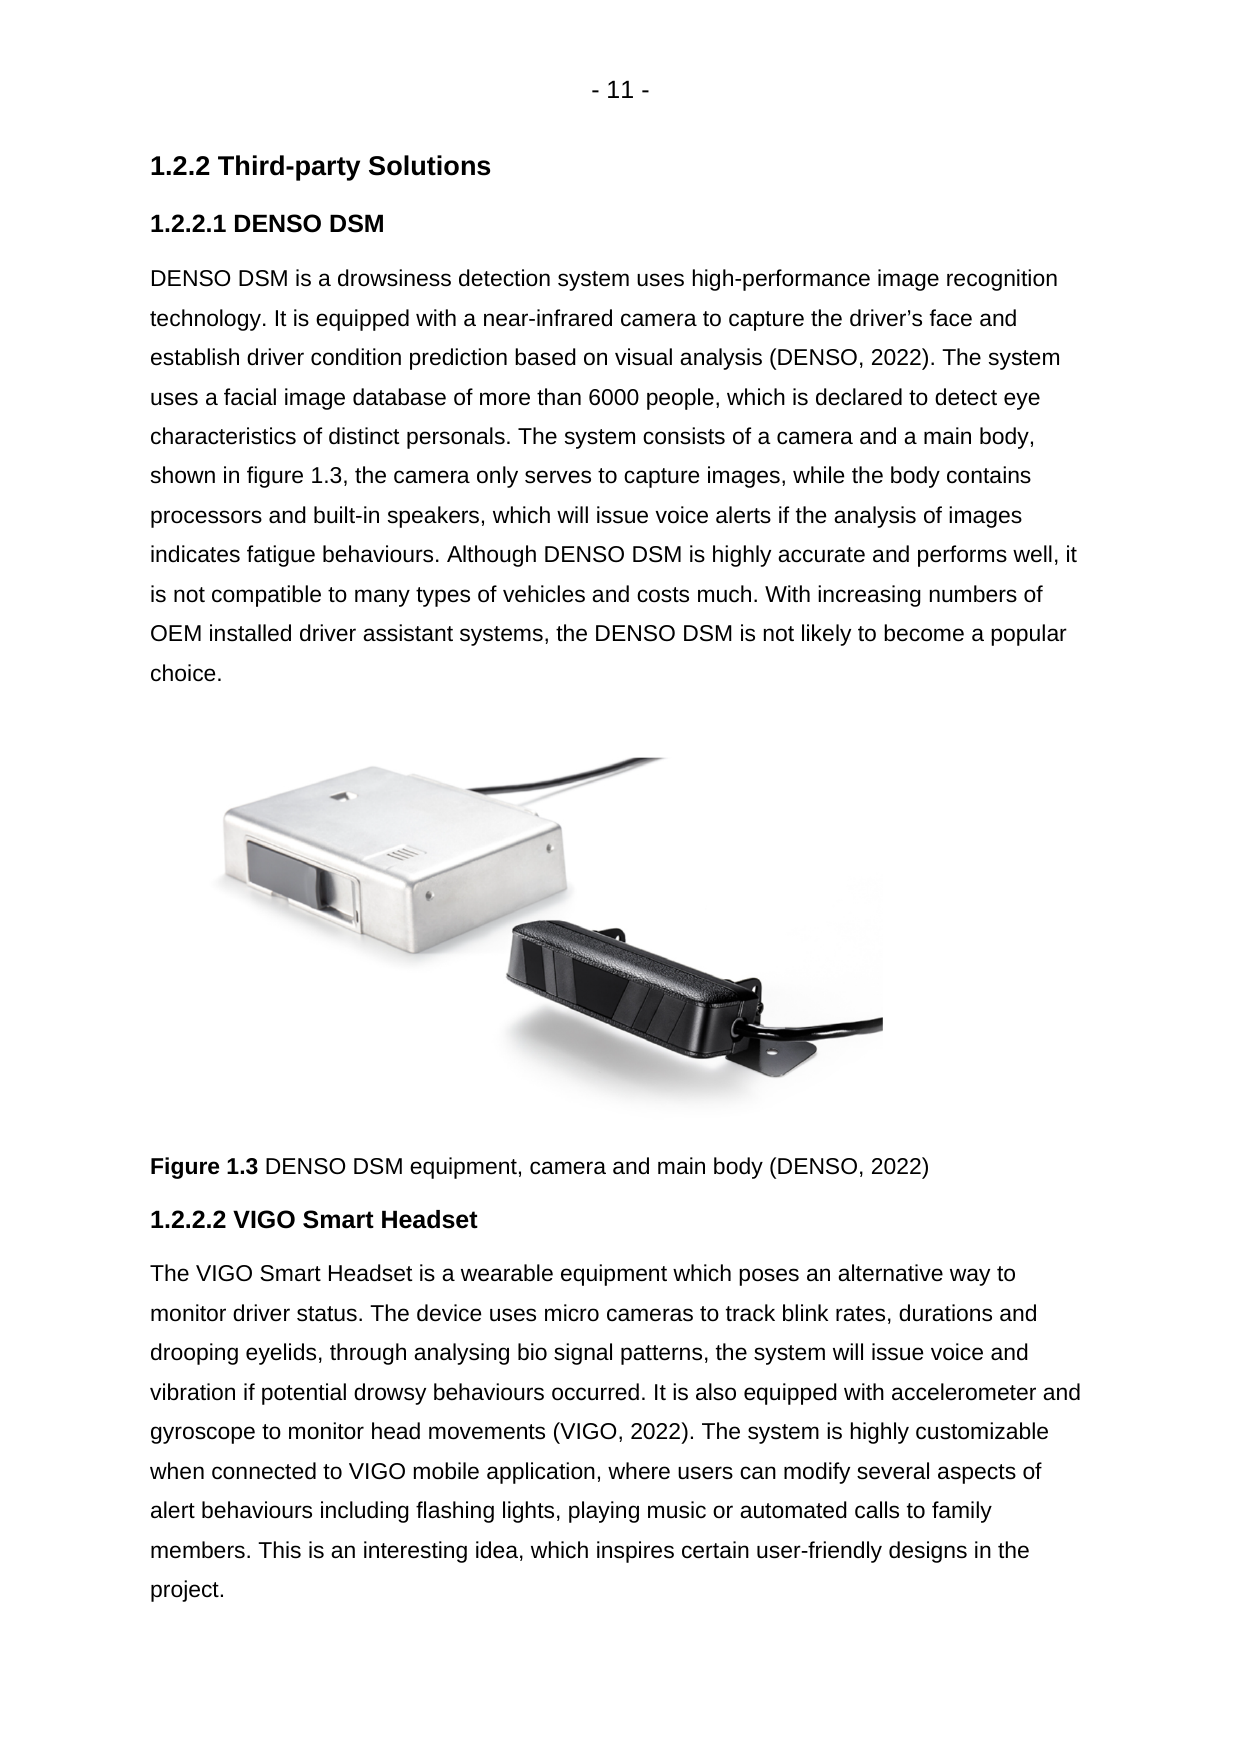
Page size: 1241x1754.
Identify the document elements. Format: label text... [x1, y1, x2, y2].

subtitle 1.2.2 Third-party Solutions [150, 150, 1090, 181]
picture [150, 700, 934, 1122]
text The VIGO Smart Headset is a wearable equipment which poses an alternative way to monitor driver status. The device uses micro cameras to track blink rates, durations and drooping eyelids, through analysing bio signal patterns, the system will issue voice and vibration if potential drowsy behaviours occurred. It is also equipped with accelerometer and gyroscope to monitor head movements (VIGO, 2022). The system is highly customizable when connected to VIGO mobile application, where users can modify several aspects of alert behaviours including flashing lights, playing music or automated calls to family members. This is an interesting idea, which inspires certain user-friendly designs in the project. [150, 1260, 1090, 1602]
subtitle 1.2.2.2 VIGO Smart Headset [150, 1204, 1090, 1233]
text Figure 1.3 DENSO DSM equipment, camera and main body (DENSO, 2022) [150, 1153, 1090, 1179]
subtitle 1.2.2.1 DENSO DSM [150, 209, 1090, 238]
